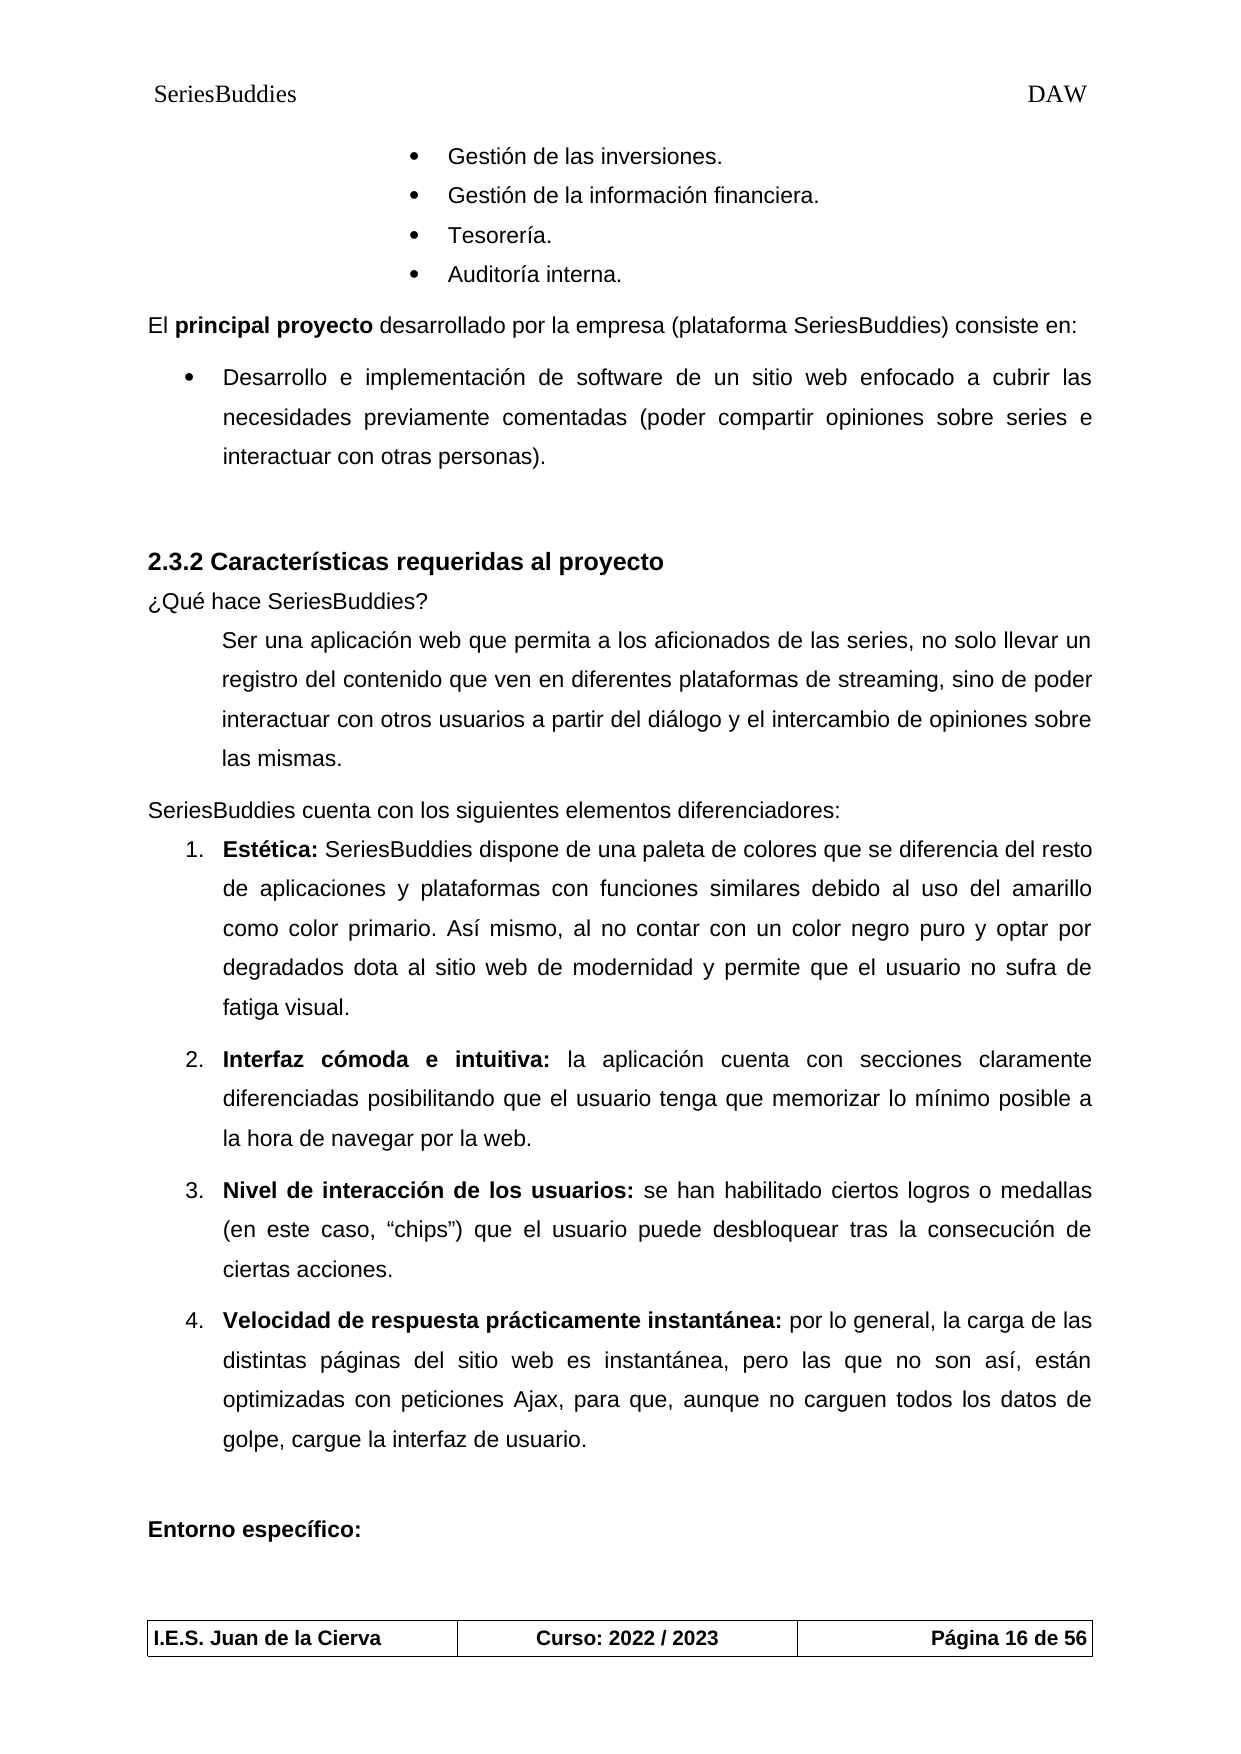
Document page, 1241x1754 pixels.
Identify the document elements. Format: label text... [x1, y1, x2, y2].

text El principal proyecto desarrollado por la empresa (plataforma SeriesBuddies) consiste en: [148, 312, 1093, 339]
text 2.3.2 Características requeridas al proyecto [148, 547, 1093, 576]
text Ser una aplicación web que permita a los aficionados de las series, no solo llevar un registro del contenido que ven en diferentes plataformas de streaming, sino de poder interactuar con otros usuarios a partir del diálogo y el intercambio de opiniones sobre las mismas. [222, 627, 1093, 772]
list Desarrollo e implementación de software de un sitio web enfocado a cubrir las necesidades previamente comentadas (poder compartir opiniones sobre series e interactuar con otras personas). [185, 364, 1093, 469]
list Interfaz cómoda e intuitiva: la aplicación cuenta con secciones claramente diferenciadas posibilitando que el usuario tenga que memorizar lo mínimo posible a la hora de navegar por la web. [185, 1046, 1093, 1151]
text ¿Qué hace SeriesBuddies? [148, 588, 1093, 614]
list Gestión de las inversiones. [410, 143, 1093, 169]
list Estética: SeriesBuddies dispone de una paleta de colores que se diferencia del resto de aplicaciones y plataformas con funciones similares debido al uso del amarillo como color primario. Así mismo, al no contar con un color negro puro y optar por degradados dota al sitio web de modernidad y permite que el usuario no sufra de fatiga visual. [185, 836, 1093, 1020]
list Velocidad de respuesta prácticamente instantánea: por lo general, la carga de las distintas páginas del sitio web es instantánea, pero las que no son así, están optimizadas con peticiones Ajax, para que, aunque no carguen todos los datos de golpe, cargue la interfaz de usuario. [185, 1307, 1093, 1452]
list Tesorería. [410, 222, 1093, 248]
text Entorno específico: [148, 1516, 1093, 1543]
list Nivel de interacción de los usuarios: se han habilitado ciertos logros o medallas (en este caso, “chips”) que el usuario puede desbloquear tras la consecución de ciertas acciones. [185, 1177, 1093, 1282]
list Gestión de la información financiera. [410, 182, 1093, 208]
list Auditoría interna. [410, 261, 1093, 287]
text SeriesBuddies cuenta con los siguientes elementos diferenciadores: [148, 797, 1093, 823]
